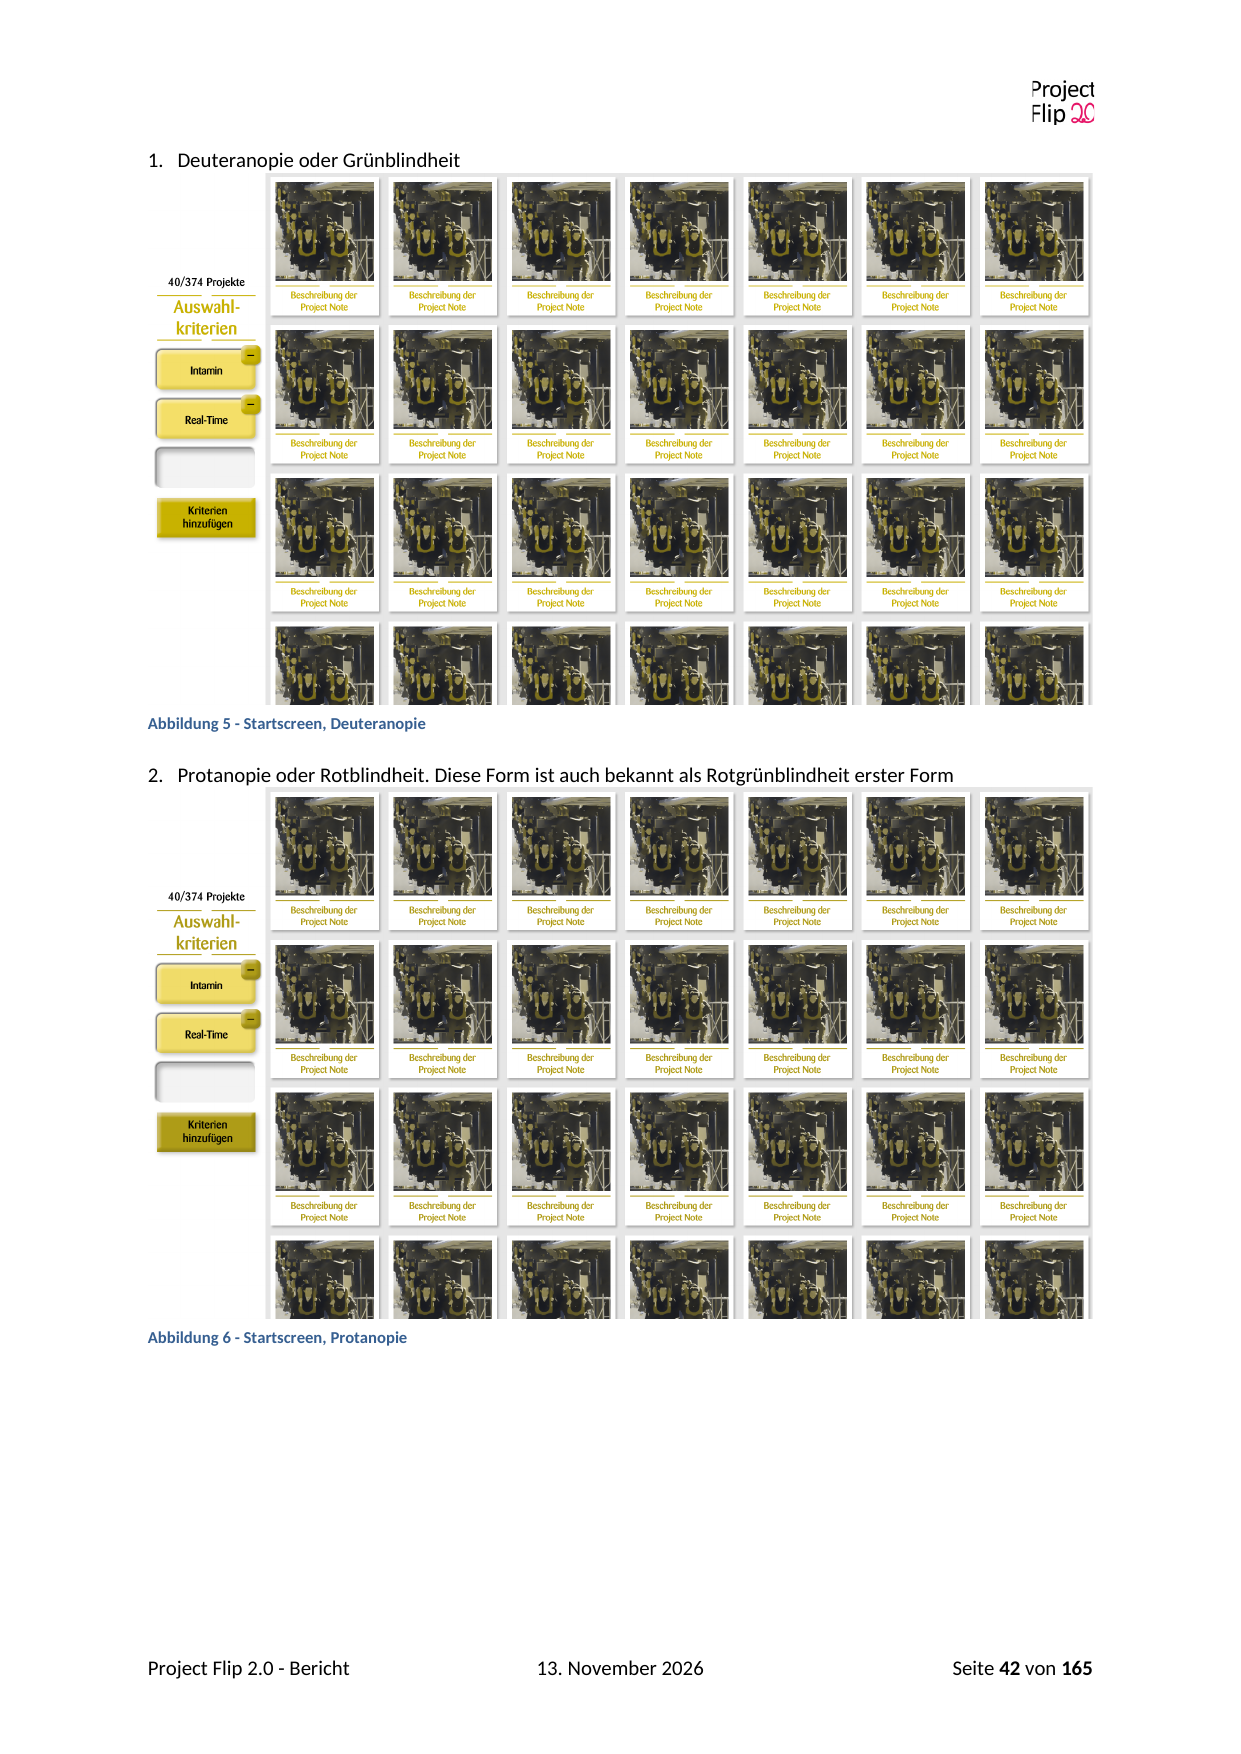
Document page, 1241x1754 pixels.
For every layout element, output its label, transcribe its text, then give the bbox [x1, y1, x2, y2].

text Abbildung 6 - Startscreen, Protanopie [148, 1327, 1093, 1347]
list Protanopie oder Rotblindheit. Diese Form ist auch bekannt als Rotgrünblindheit erster Form [148, 762, 1093, 787]
text Abbildung 5 - Startscreen, Deuteranopie [148, 713, 1093, 753]
picture [1081, 79, 1097, 124]
picture [147, 173, 1093, 705]
picture [147, 787, 1093, 1319]
list Deuteranopie oder Grünblindheit [148, 148, 1093, 173]
